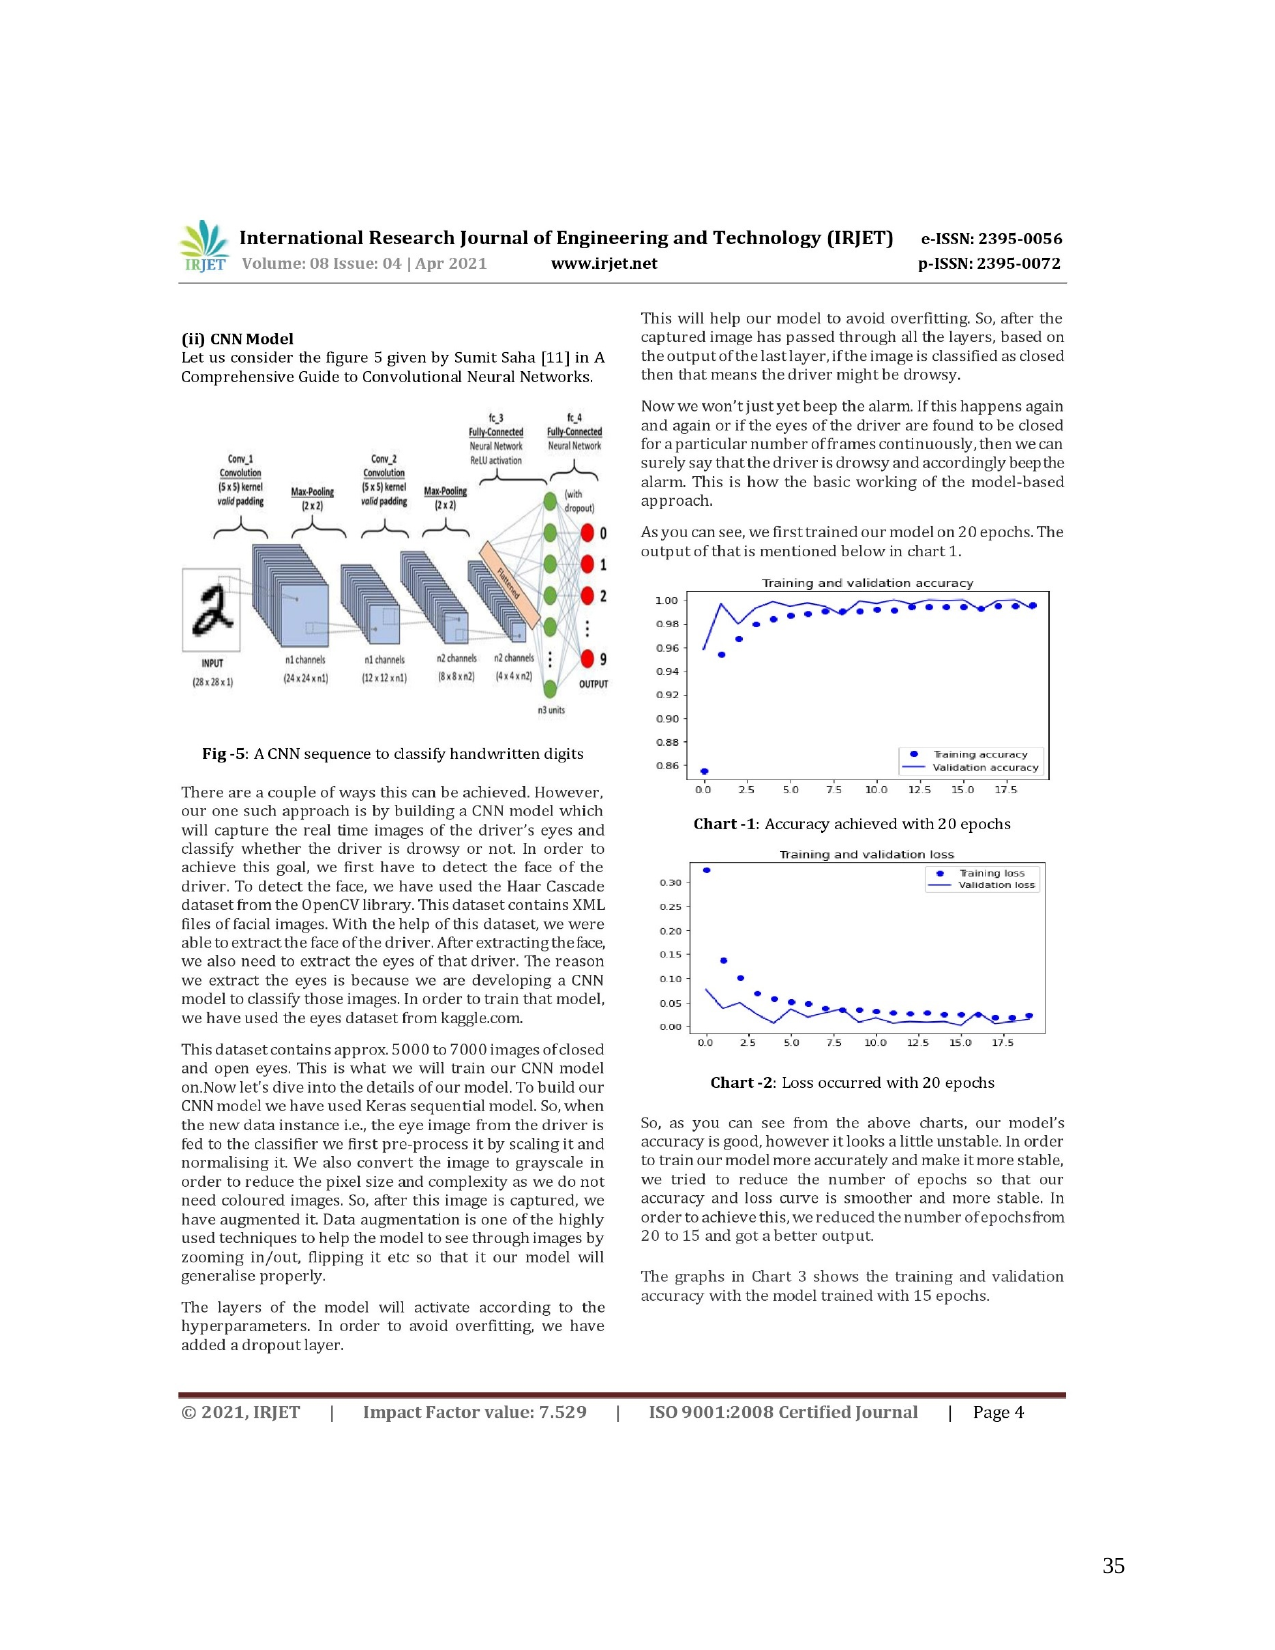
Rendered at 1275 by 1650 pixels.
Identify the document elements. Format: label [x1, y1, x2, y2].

picture [120, 150, 1123, 1500]
